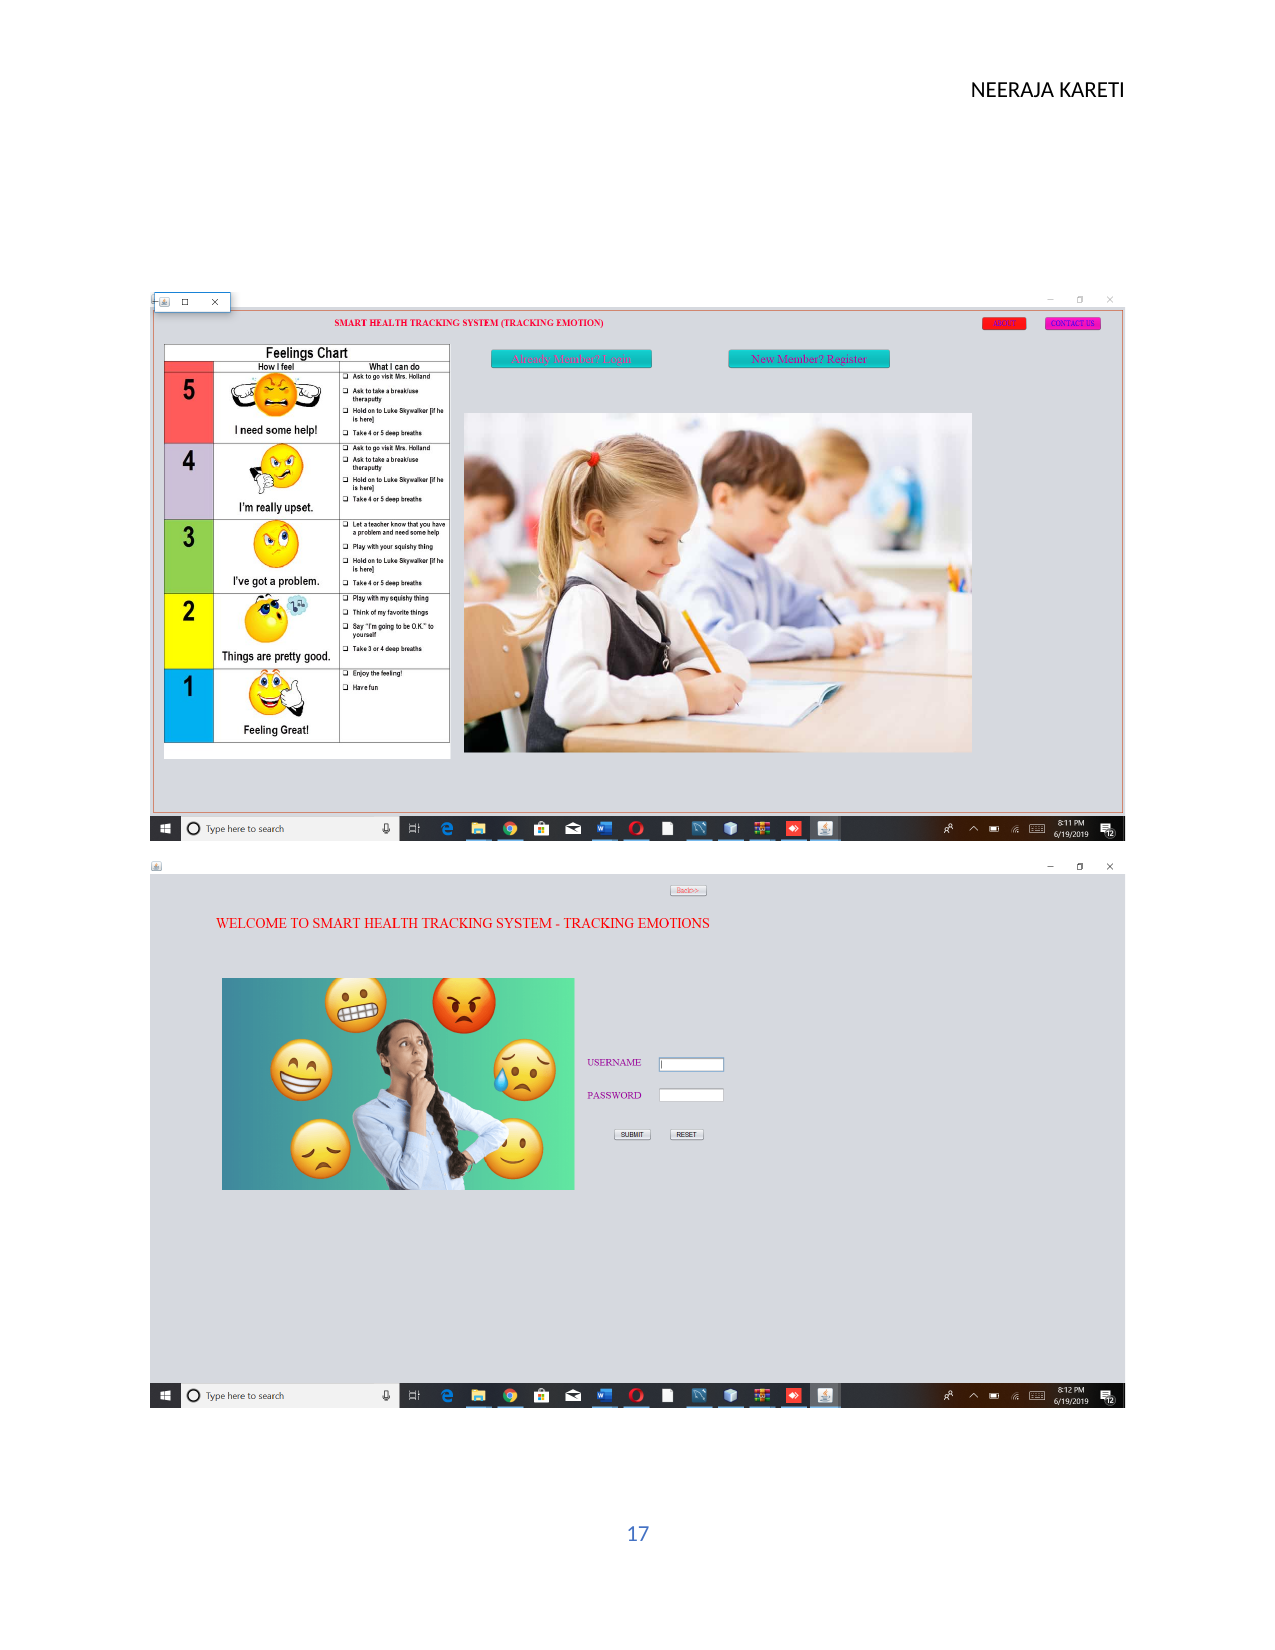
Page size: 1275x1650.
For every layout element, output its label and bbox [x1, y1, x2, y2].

picture [150, 859, 1125, 1408]
picture [150, 292, 1125, 841]
